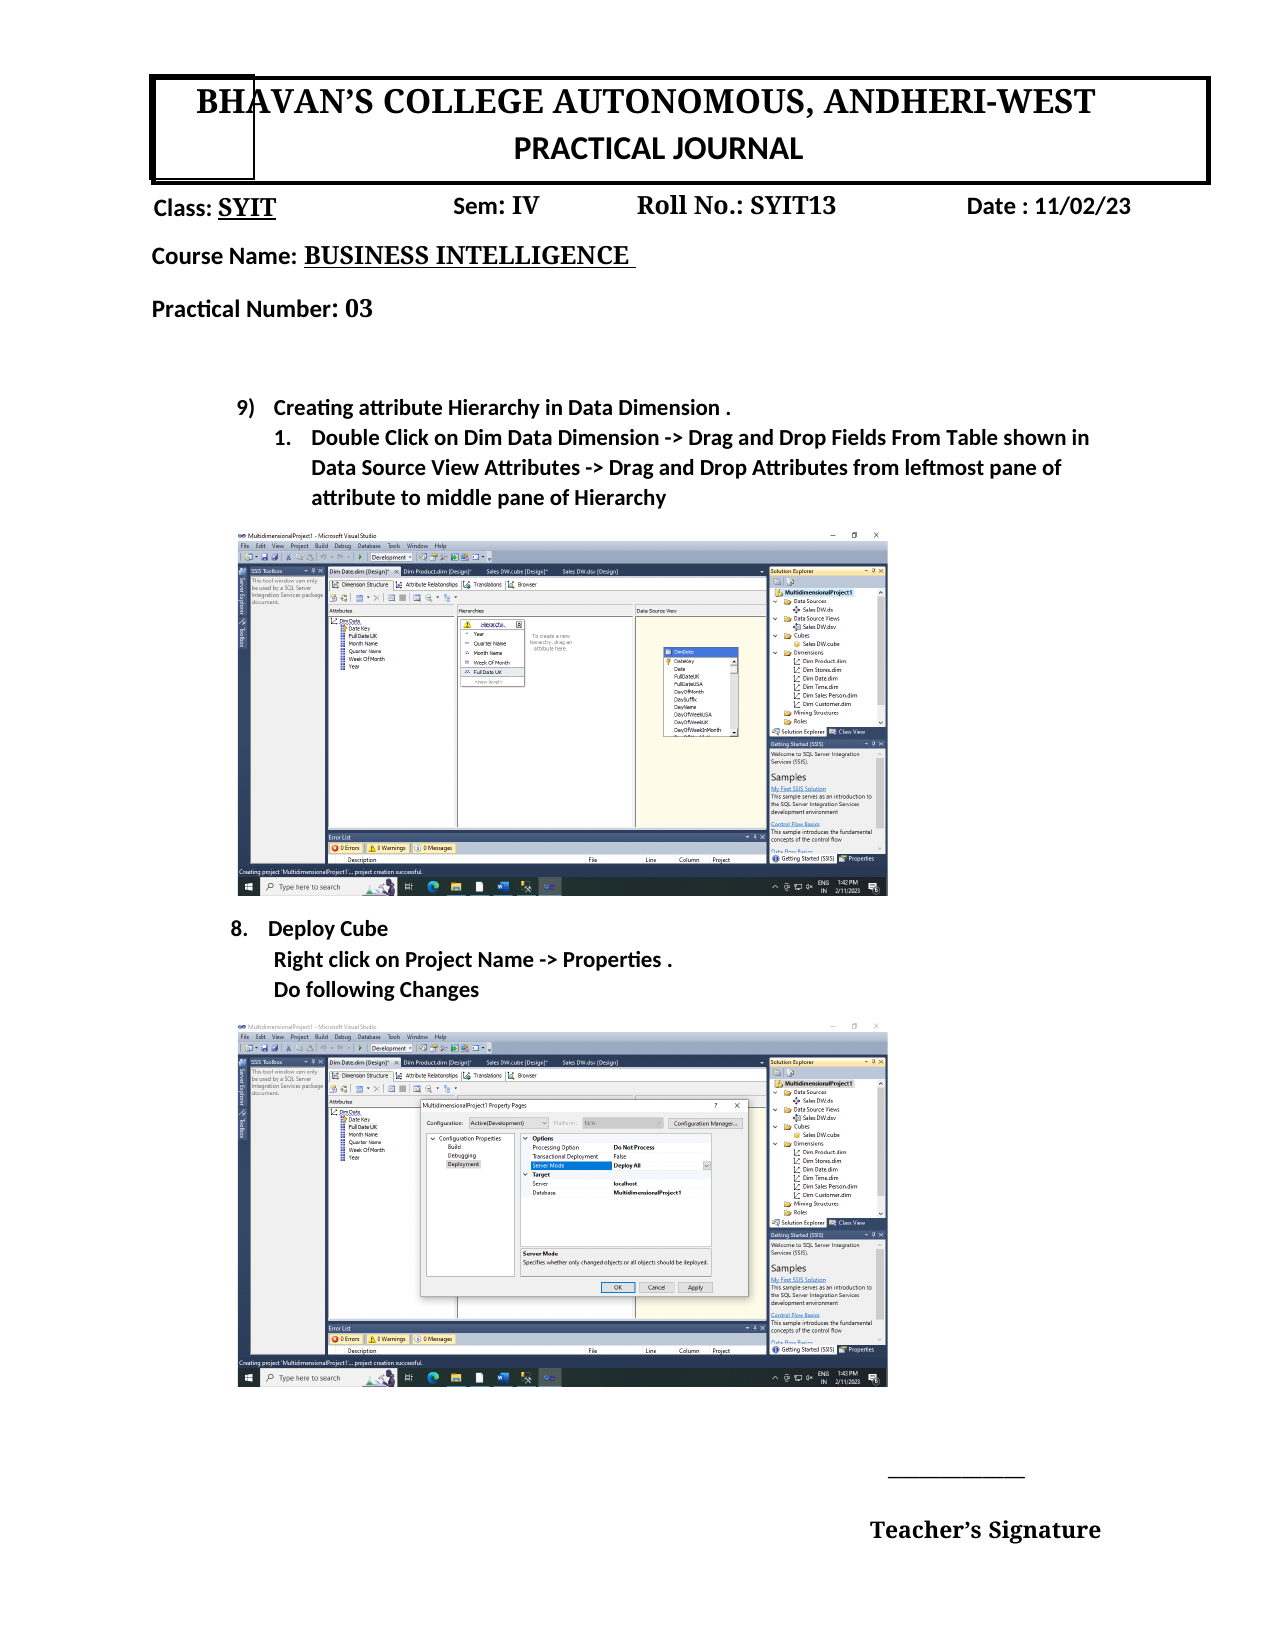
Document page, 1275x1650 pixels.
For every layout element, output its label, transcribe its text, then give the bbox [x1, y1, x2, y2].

list Creating attribute Hierarchy in Data Dimension . [236, 393, 1125, 421]
list Double Click on Dim Data Dimension -> Drag and Drop Fields From Table shown in Data Source View Attributes -> Drag and Drop Attributes from leftmost pane of attribute to middle pane of Hierarchy [274, 423, 1125, 512]
list Right click on Project Name -> Properties . [274, 945, 1125, 973]
picture [237, 530, 888, 896]
list Deploy Cube [230, 914, 1125, 942]
list Do following Changes [274, 975, 1125, 1003]
picture [237, 1021, 888, 1387]
